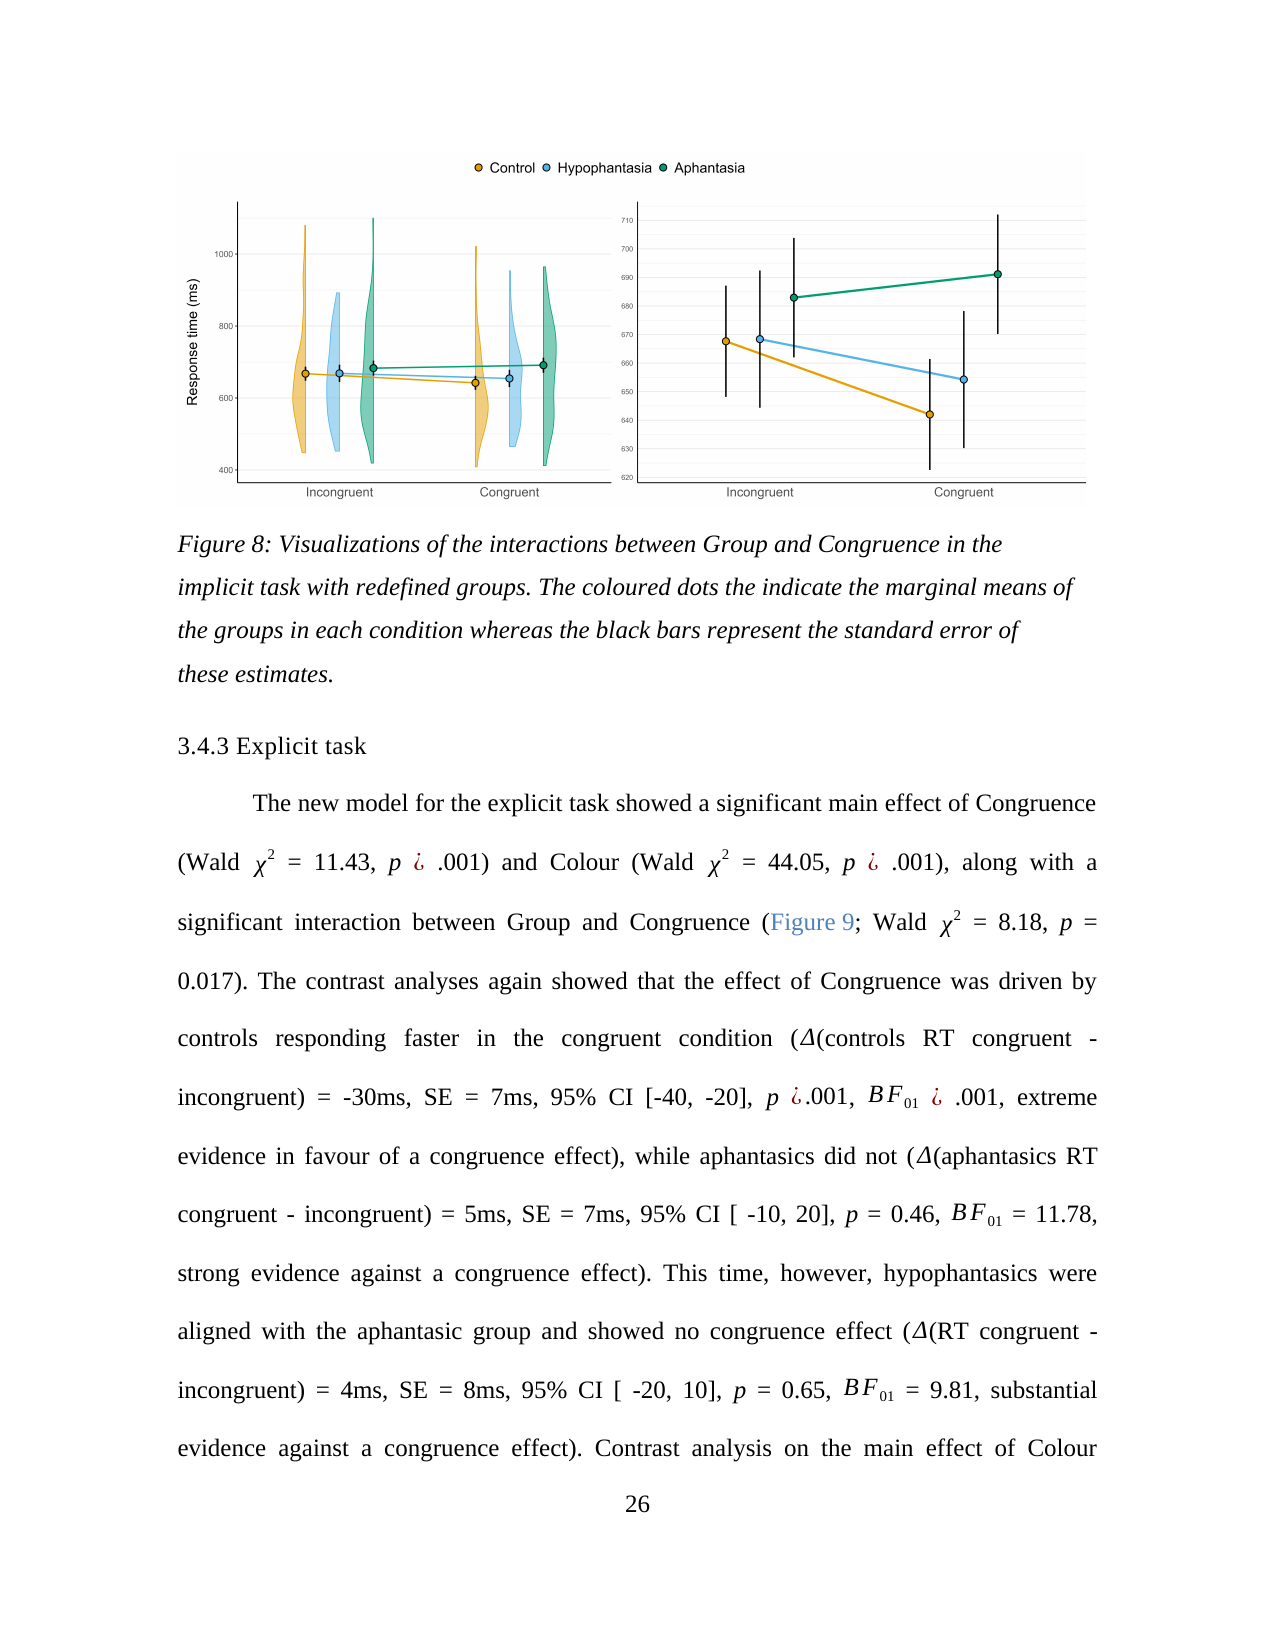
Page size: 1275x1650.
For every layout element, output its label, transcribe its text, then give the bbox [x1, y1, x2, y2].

subtitle 3.4.3 Explicit task [177, 731, 1098, 760]
picture [177, 151, 1087, 509]
table_header Figure 8: Visualizations of the interactions between Group and Congruence in the implicit task with redefined groups. The coloured dots the indicate the marginal means of the groups in each condition whereas the black bars represent the standard error of these estimates. [166, 148, 1087, 718]
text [177, 788, 1098, 1462]
